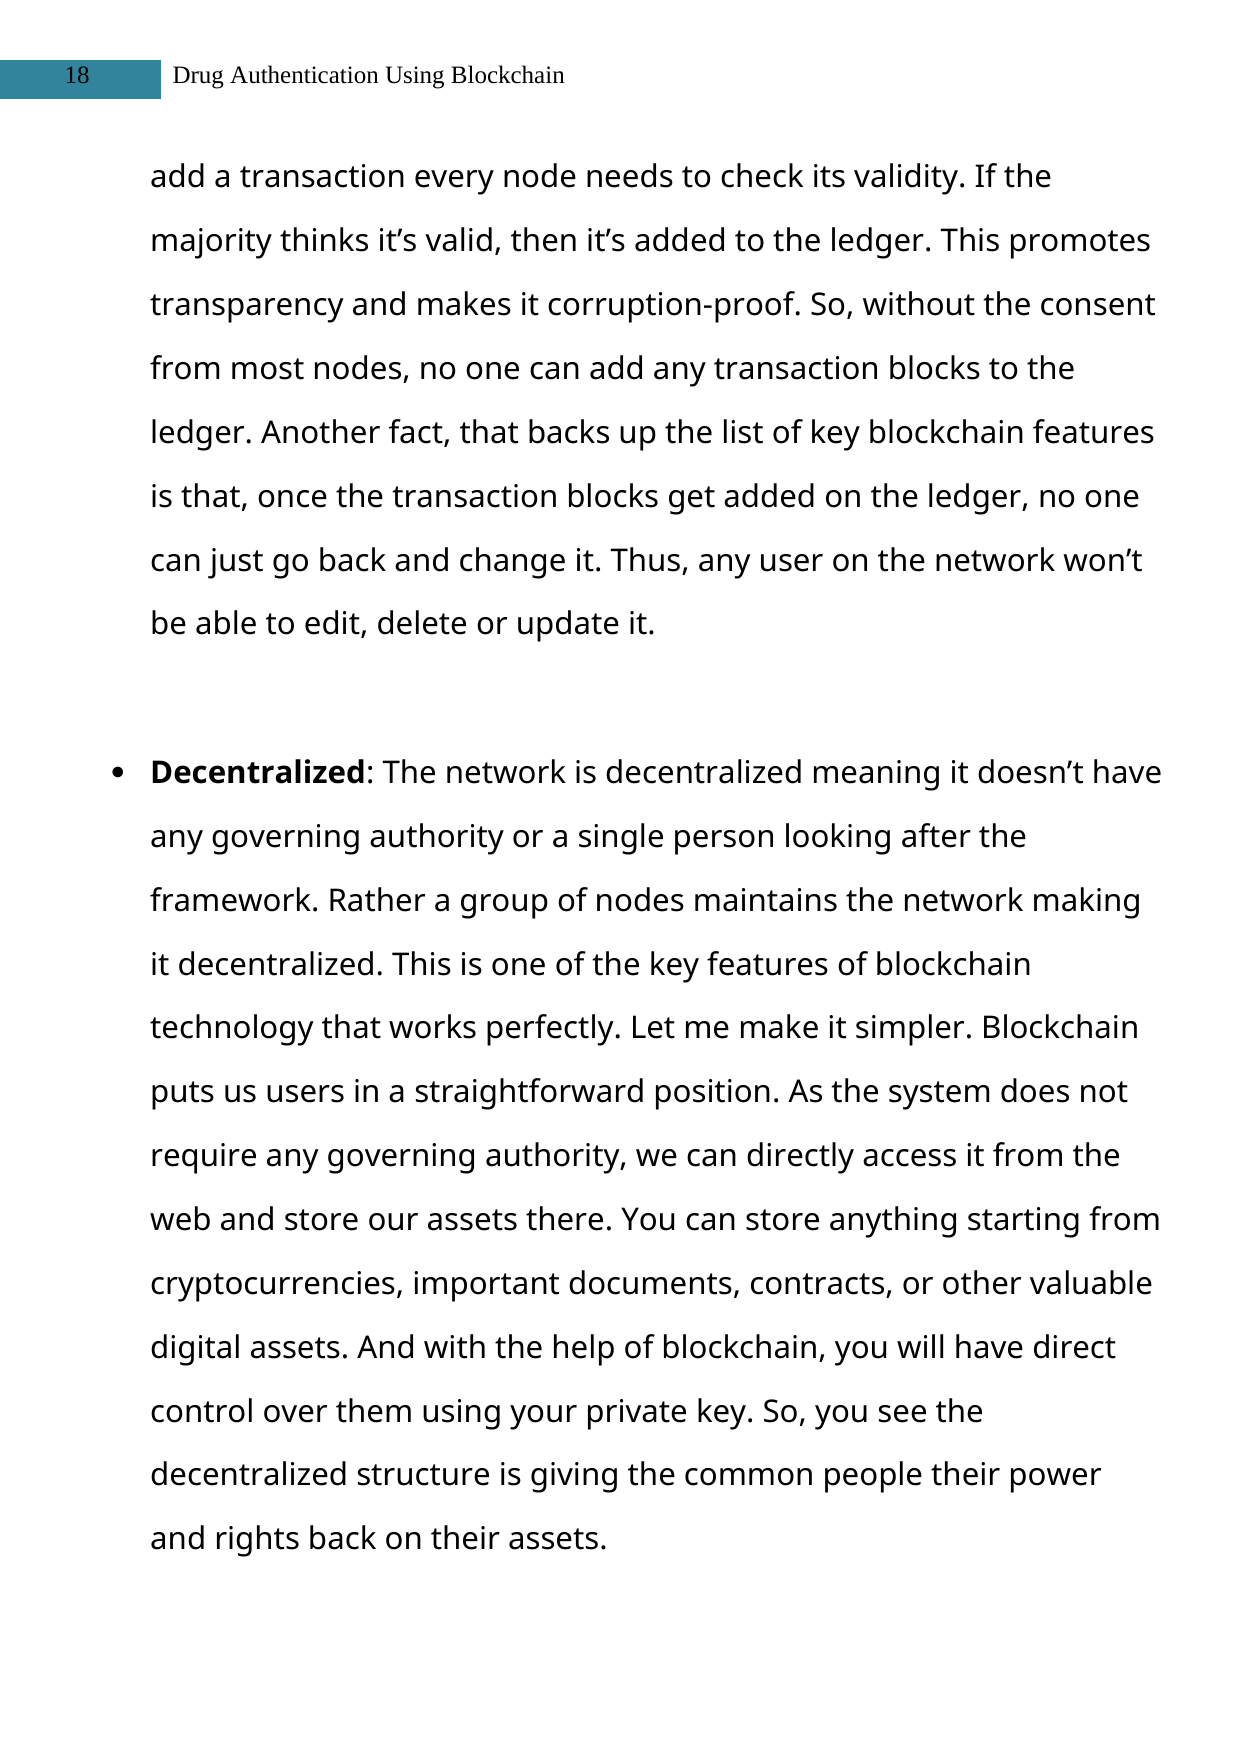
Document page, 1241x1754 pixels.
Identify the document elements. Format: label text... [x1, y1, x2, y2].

list Decentralized: The network is decentralized meaning it doesn’t have any governing authority or a single person looking after the framework. Rather a group of nodes maintains the network making it decentralized. This is one of the key features of blockchain technology that works perfectly. Let me make it simpler. Blockchain puts us users in a straightforward position. As the system does not require any governing authority, we can directly access it from the web and store our assets there. You can store anything starting from cryptocurrencies, important documents, contracts, or other valuable digital assets. And with the help of blockchain, you will have direct control over them using your private key. So, you see the decentralized structure is giving the common people their power and rights back on their assets. [112, 750, 1165, 1559]
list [112, 154, 1165, 644]
